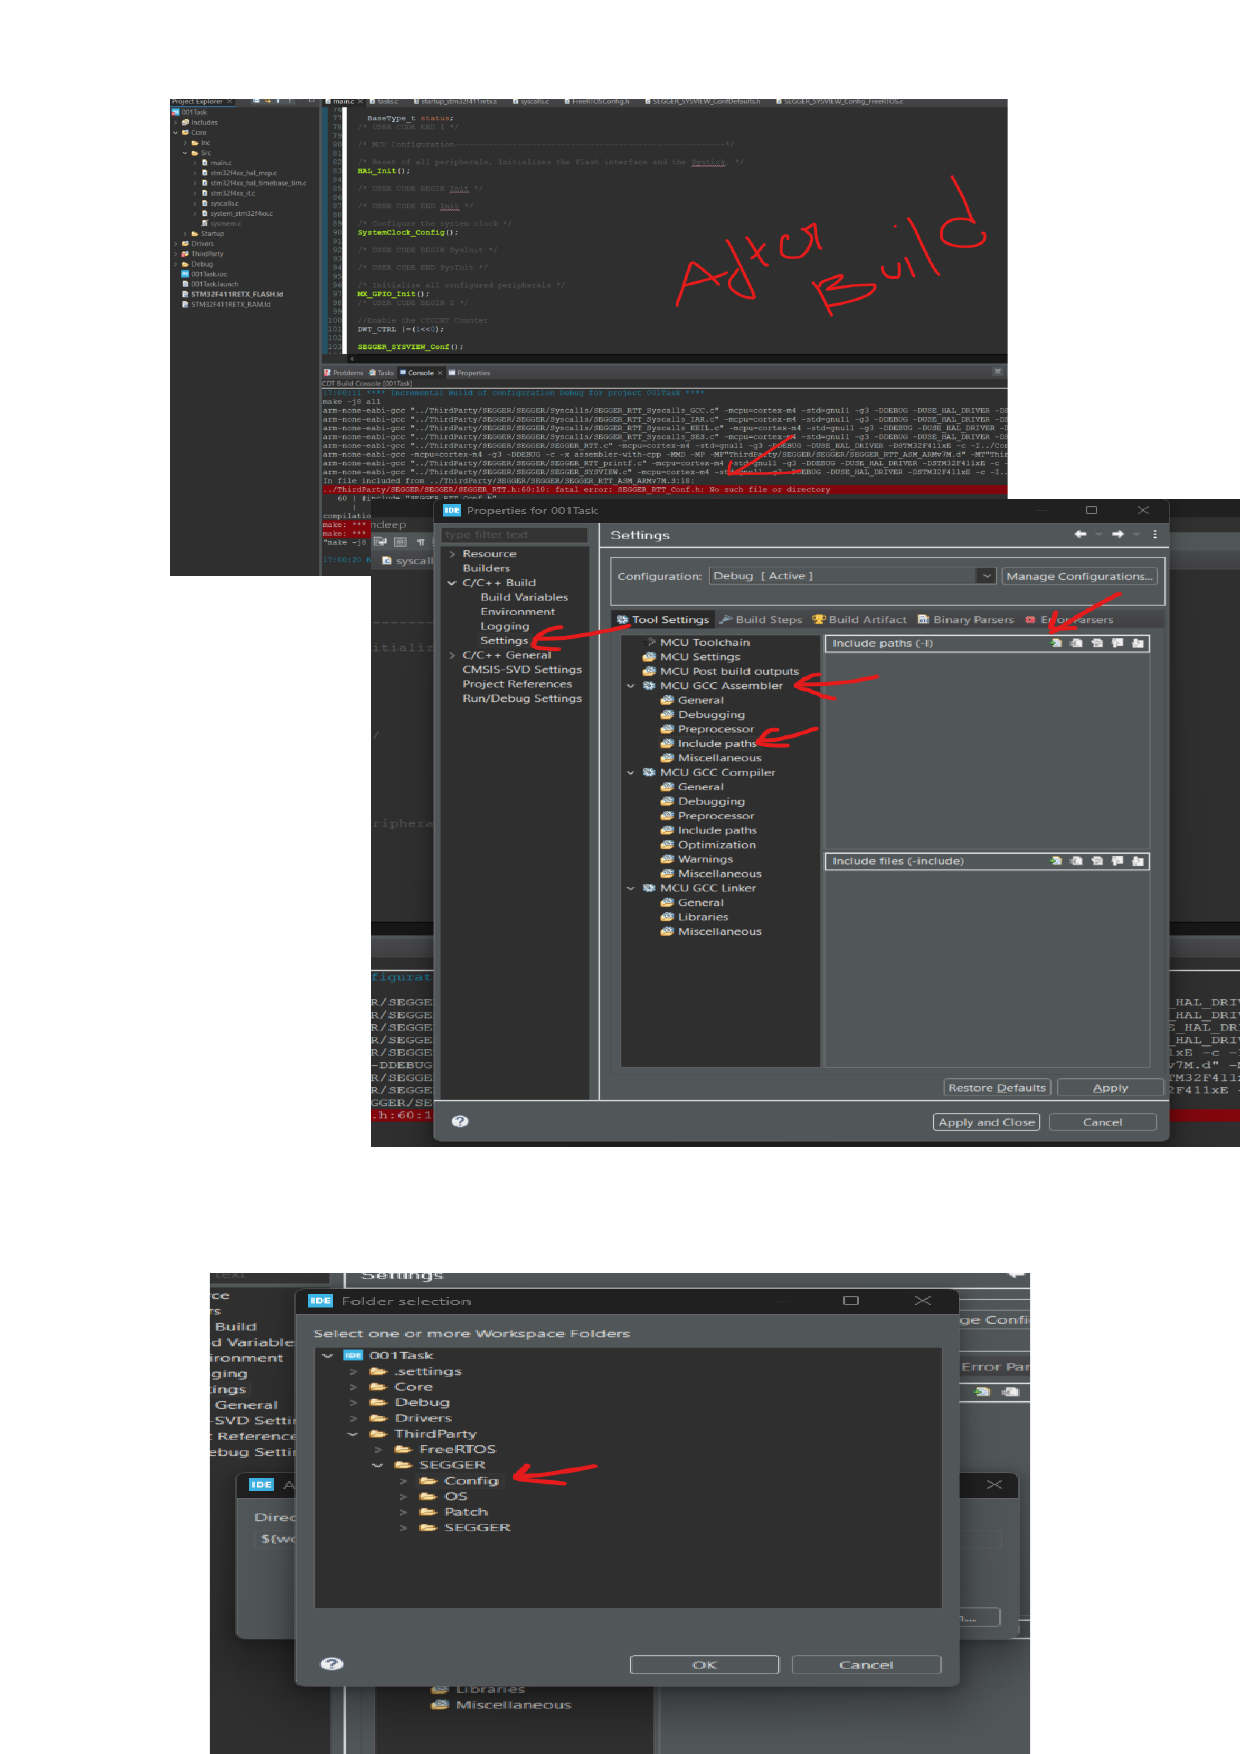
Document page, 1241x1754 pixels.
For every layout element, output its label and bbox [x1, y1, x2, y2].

picture [209, 1273, 1031, 1754]
picture [170, 99, 1240, 1147]
